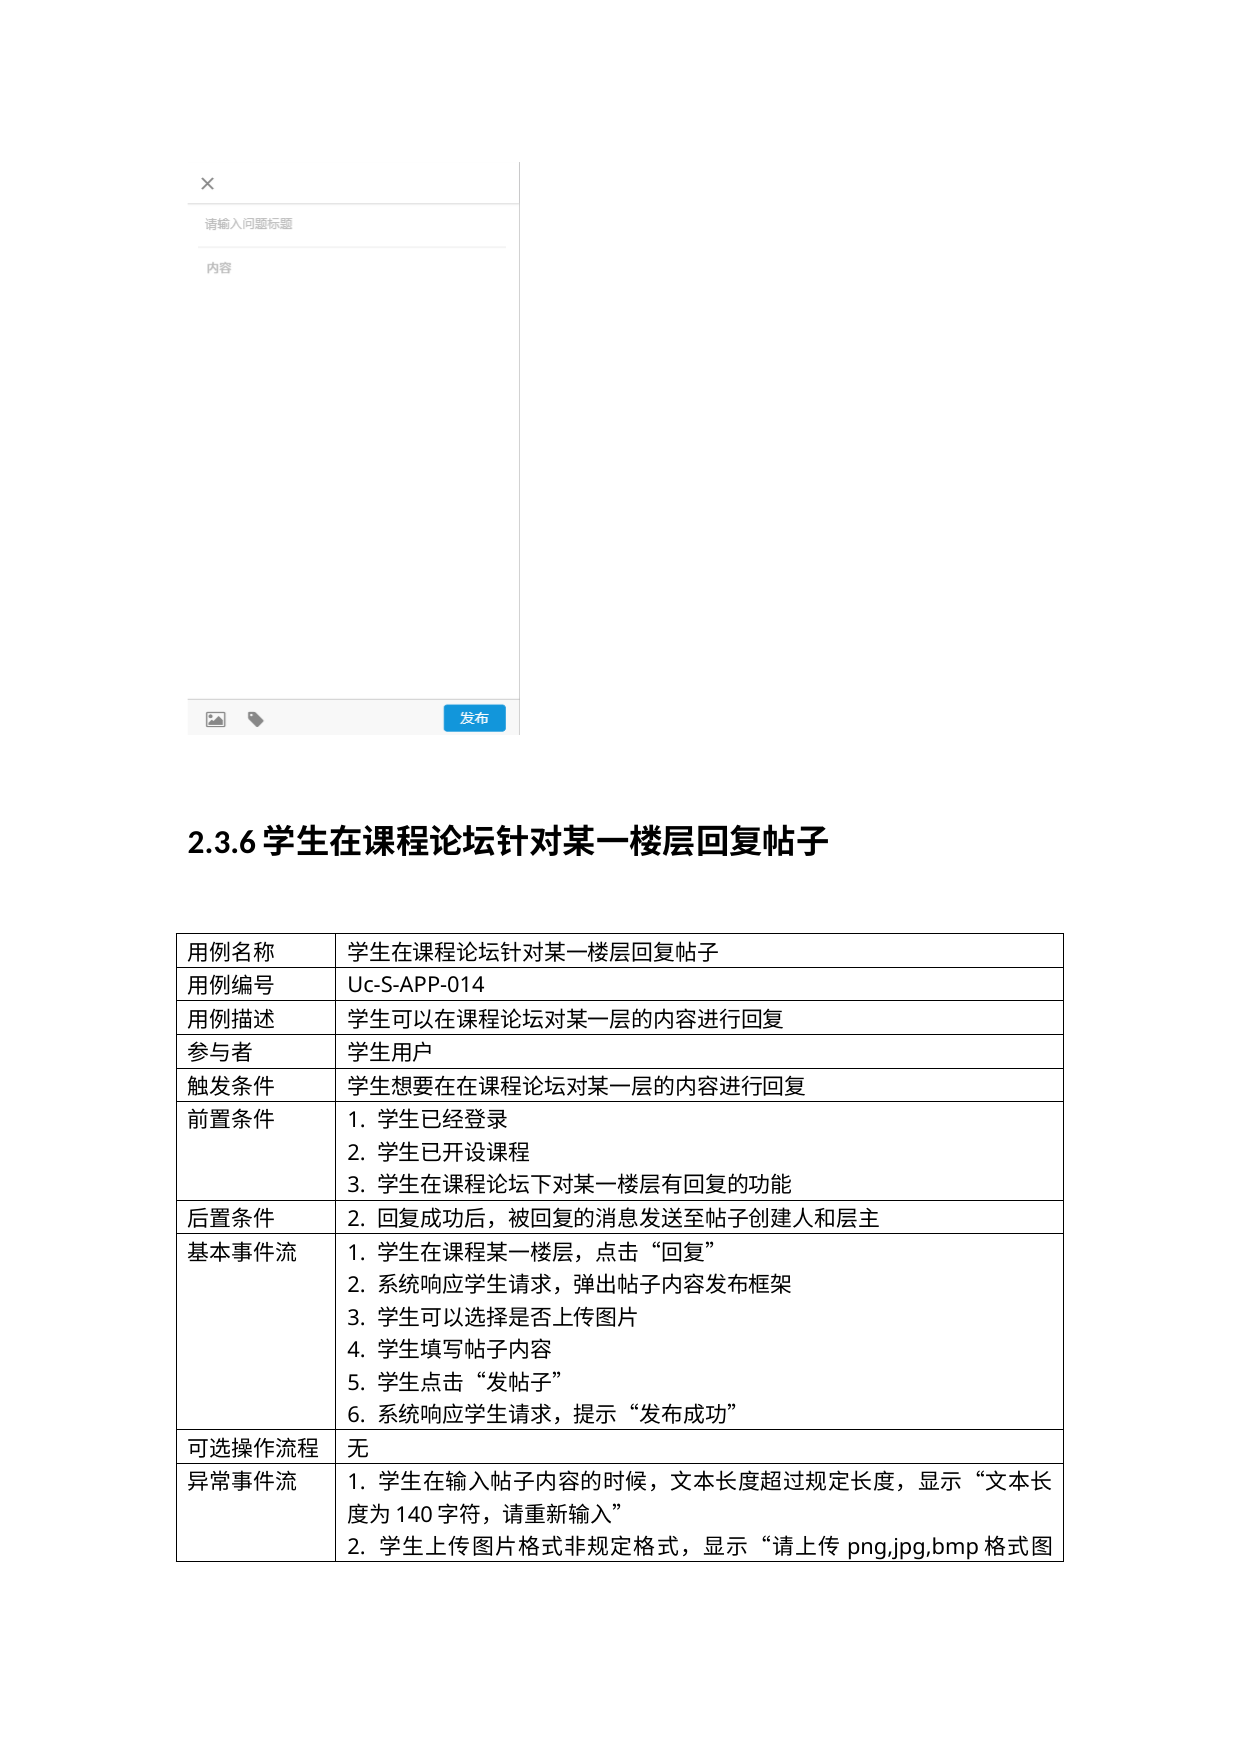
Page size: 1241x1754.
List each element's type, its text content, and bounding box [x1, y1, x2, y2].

table_header 用例名称 [177, 934, 335, 967]
table_cell 后置条件 [177, 1201, 335, 1233]
table_cell 学生已经登录 学生已开设课程 学生在课程论坛下对某一楼层有回复的功能 [336, 1102, 1063, 1199]
table_cell 异常事件流 [177, 1464, 335, 1561]
subtitle 2.3.6学生在课程论坛针对某一楼层回复帖子 [187, 807, 1053, 872]
table_cell 学生可以在课程论坛对某一层的内容进行回复 [336, 1001, 1063, 1034]
table_cell 前置条件 [177, 1102, 335, 1199]
table_cell Uc-S-APP-014 [336, 968, 1063, 1000]
table_cell 参与者 [177, 1035, 335, 1067]
table_header 学生在课程论坛针对某一楼层回复帖子 [336, 934, 1063, 967]
table_cell 可选操作流程 [177, 1430, 335, 1463]
table_cell 基本事件流 [177, 1234, 335, 1429]
picture [187, 162, 520, 735]
table_cell 学生想要在在课程论坛对某一层的内容进行回复 [336, 1069, 1063, 1101]
table_cell 用例编号 [177, 968, 335, 1000]
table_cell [336, 1464, 1063, 1561]
table_cell 无 [336, 1430, 1063, 1463]
table_cell 触发条件 [177, 1069, 335, 1101]
table_cell 用例描述 [177, 1001, 335, 1034]
table_cell 学生在课程某一楼层，点击“回复” 系统响应学生请求，弹出帖子内容发布框架 学生可以选择是否上传图片 学生填写帖子内容 学生点击“发帖子” 系统响应学生请求，提示“发布成功” [336, 1234, 1063, 1429]
table_cell 学生用户 [336, 1035, 1063, 1067]
table_cell 回复成功后，被回复的消息发送至帖子创建人和层主 [336, 1201, 1063, 1233]
